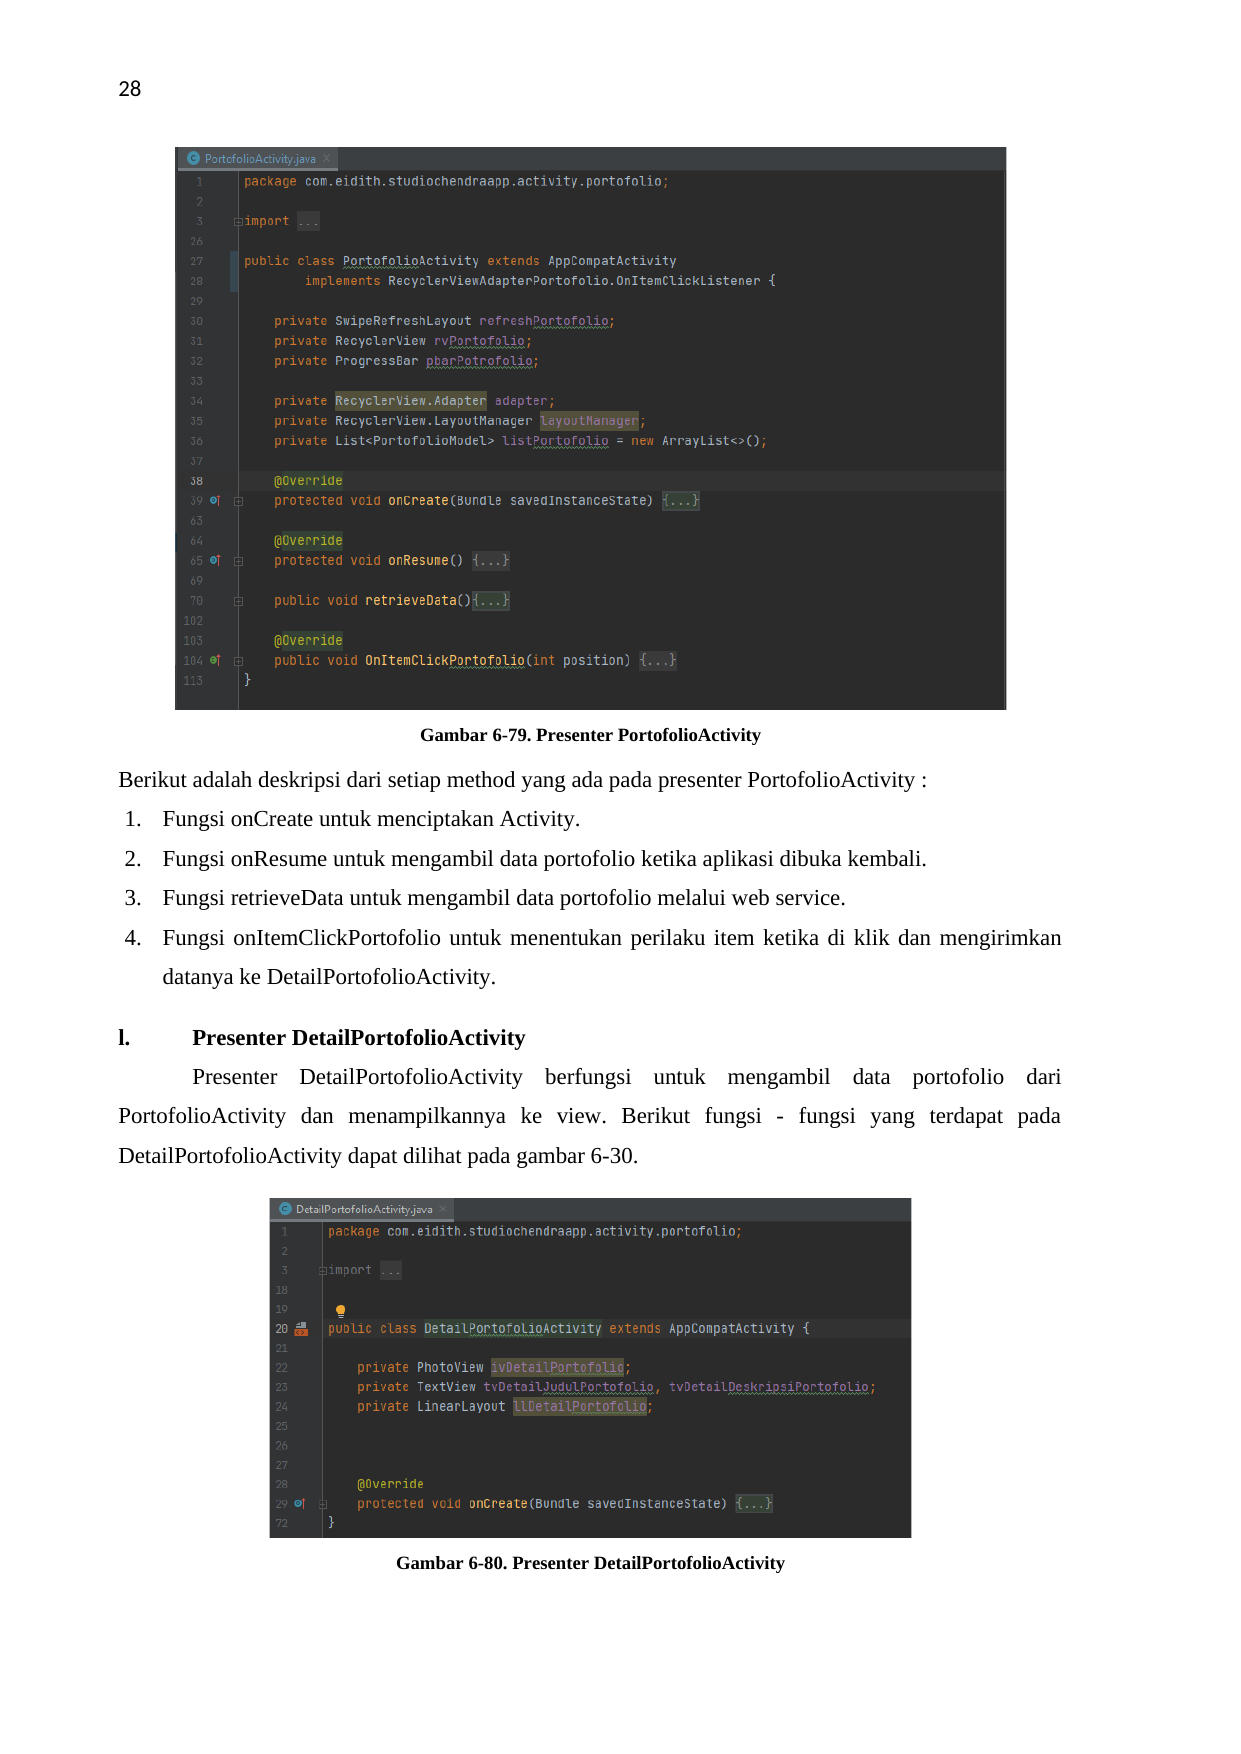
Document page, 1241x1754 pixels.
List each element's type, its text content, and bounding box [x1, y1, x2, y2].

picture [175, 147, 1007, 710]
text Berikut adalah deskripsi dari setiap method yang ada pada presenter PortofolioActivity : [118, 766, 1063, 792]
list Fungsi onItemClickPortofolio untuk menentukan perilaku item ketika di klik dan mengirimkan datanya ke DetailPortofolioActivity. [133, 924, 1063, 989]
list Fungsi onResume untuk mengambil data portofolio ketika aplikasi dibuka kembali. [133, 845, 1063, 871]
text Presenter DetailPortofolioActivity berfungsi untuk mengambil data portofolio dari PortofolioActivity dan menampilkannya ke view. Berikut fungsi - fungsi yang terdapat pada DetailPortofolioActivity dapat dilihat pada gambar 6-30. [118, 1063, 1063, 1168]
list Fungsi retrieveData untuk mengambil data portofolio melalui web service. [133, 884, 1063, 911]
subtitle Presenter DetailPortofolioActivity [118, 1023, 1063, 1050]
picture [269, 1198, 912, 1538]
list Fungsi onCreate untuk menciptakan Activity. [133, 805, 1063, 832]
